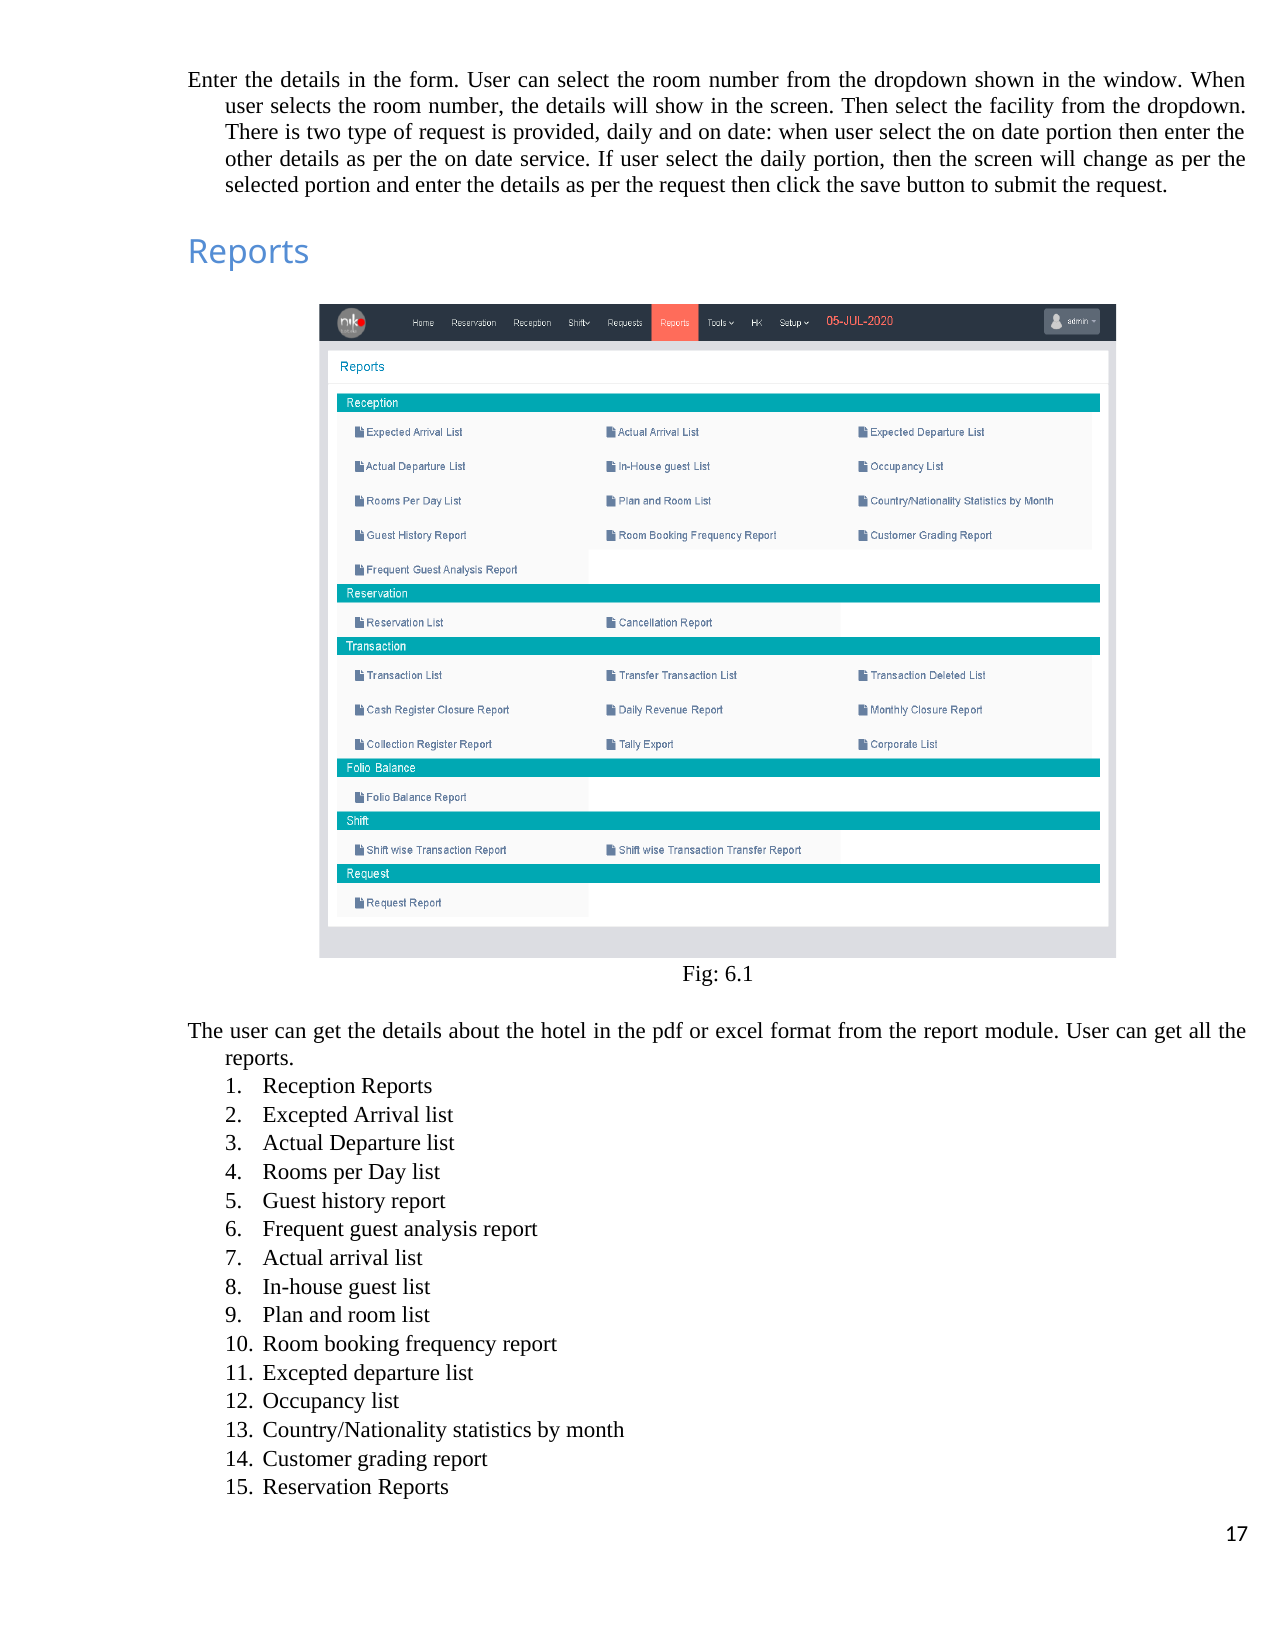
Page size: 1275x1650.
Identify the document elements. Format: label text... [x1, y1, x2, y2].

subtitle Reports [187, 228, 1248, 273]
list Plan and room list [225, 1301, 1248, 1328]
text The user can get the details about the hotel in the pdf or excel format from the report module. User can get all the reports. [187, 1017, 1248, 1070]
list Excepted Arrival list [225, 1101, 1248, 1127]
list Actual arrival list [225, 1244, 1248, 1270]
list Frequent guest analysis report [225, 1215, 1248, 1242]
list Reservation Reports [225, 1473, 1248, 1499]
list In-house guest list [225, 1273, 1248, 1299]
list Room booking frequency report [225, 1330, 1248, 1356]
list Reception Reports [225, 1072, 1248, 1098]
list Excepted departure list [225, 1359, 1248, 1385]
list Customer grading report [225, 1444, 1248, 1471]
list Occupancy list [225, 1387, 1248, 1414]
list Rooms per Day list [225, 1158, 1248, 1184]
text Enter the details in the form. User can select the room number from the dropdown shown in the window. When user selects the room number, the details will show in the screen. Then select the facility from the dropdown. There is two type of request is provided, daily and on date: when user select the on date portion then enter the other details as per the on date service. If user select the daily portion, then the screen will change as per the selected portion and enter the details as per the request then click the save button to submit the request. [187, 66, 1248, 197]
list Guest history report [225, 1187, 1248, 1213]
picture [319, 304, 1117, 958]
text Fig: 6.1 [187, 960, 1248, 986]
list Country/Nationality statistics by month [225, 1416, 1248, 1442]
list Actual Departure list [225, 1129, 1248, 1156]
